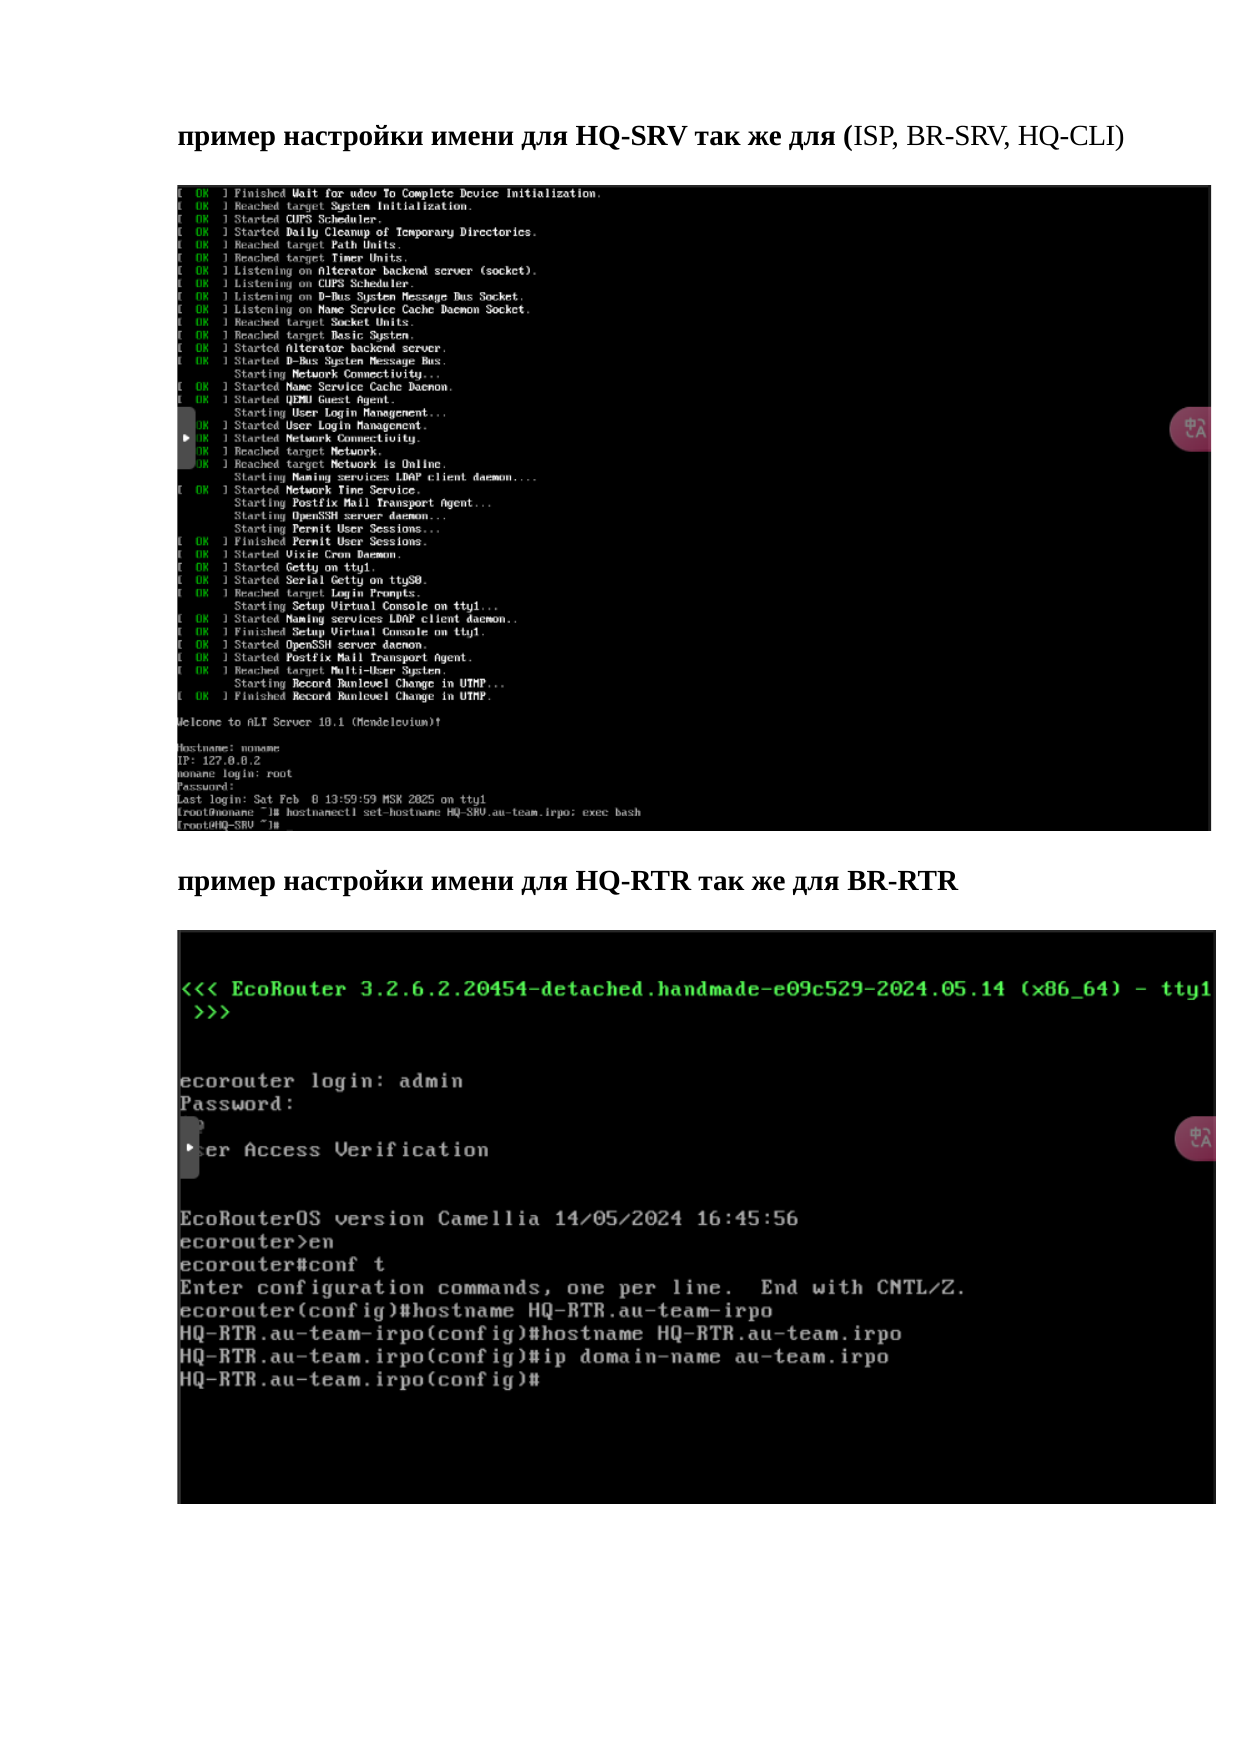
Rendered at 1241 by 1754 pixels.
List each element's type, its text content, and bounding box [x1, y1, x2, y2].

picture [177, 185, 1212, 831]
text пример настройки имени для HQ-SRV так же для (ISP, BR-SRV, HQ-CLI) [177, 118, 1137, 152]
text пример настройки имени для HQ-RTR так же для BR-RTR [177, 863, 1137, 897]
picture [177, 930, 1216, 1504]
